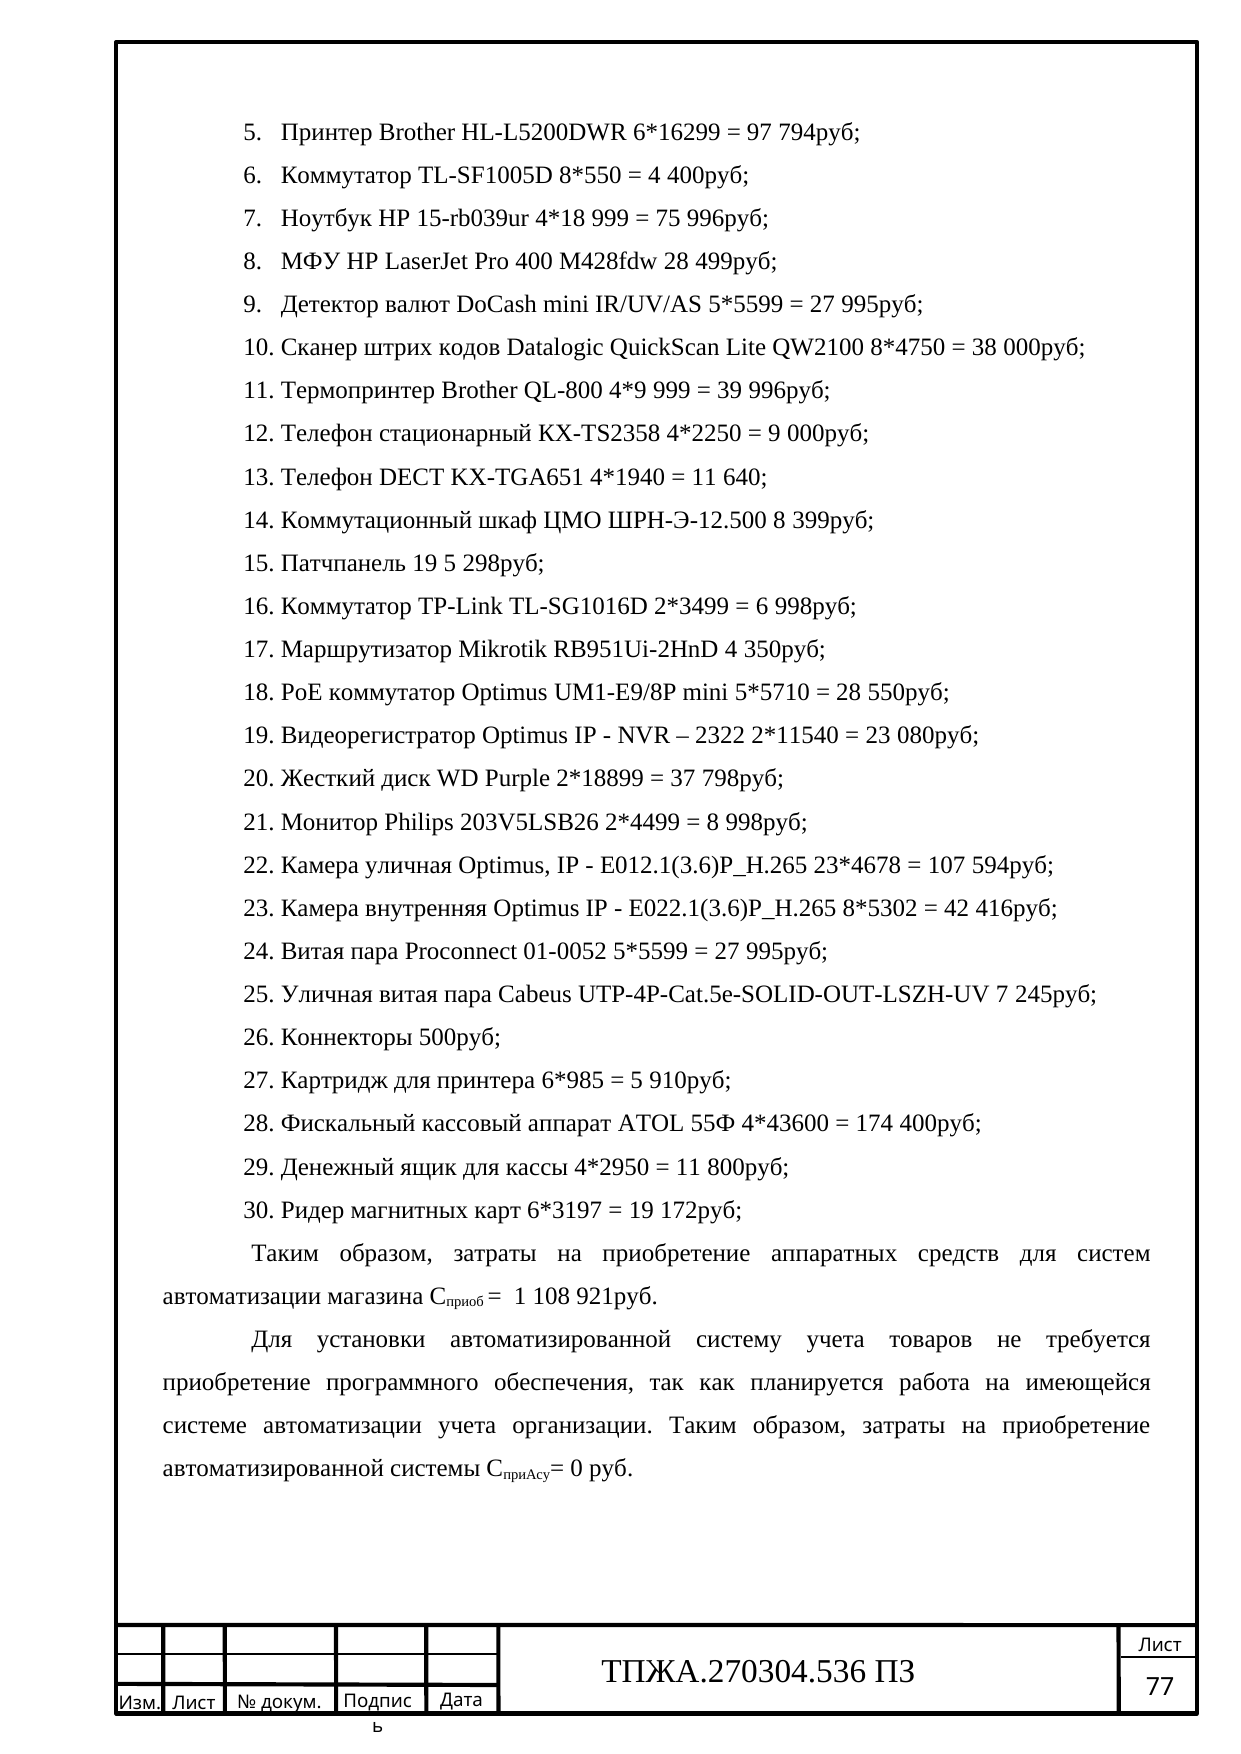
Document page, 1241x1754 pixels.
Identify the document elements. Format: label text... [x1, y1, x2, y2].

list Ридер магнитных карт 6*3197 = 19 172руб; [243, 1195, 1152, 1223]
list Камера внутренняя Optimus IP - E022.1(3.6)P_H.265 8*5302 = 42 416руб; [243, 893, 1152, 922]
list PoE коммутатор Optimus UM1-E9/8P mini 5*5710 = 28 550руб; [243, 677, 1152, 706]
list Сканер штрих кодов Datalogic QuickScan Lite QW2100 8*4750 = 38 000руб; [243, 332, 1152, 361]
list Коммутатор TL-SF1005D 8*550 = 4 400руб; [243, 160, 1152, 188]
list МФУ HP LaserJet Pro 400 M428fdw 28 499руб; [243, 246, 1152, 275]
list Патчпанель 19 5 298руб; [243, 548, 1152, 577]
text Для установки автоматизированной систему учета товаров не требуется приобретение программного обеспечения, так как планируется работа на имеющейся системе автоматизации учета организации. Таким образом, затраты на приобретение автоматизированной системы СприАсу= 0 руб. [162, 1324, 1152, 1482]
list Телефон DECT KX-TGA651 4*1940 = 11 640; [243, 462, 1152, 490]
list Витая пара Proconnect 01-0052 5*5599 = 27 995руб; [243, 936, 1152, 965]
list Телефон стационарный КХ-TS2358 4*2250 = 9 000руб; [243, 418, 1152, 447]
list Камера уличная Optimus, IP - E012.1(3.6)P_H.265 23*4678 = 107 594руб; [243, 850, 1152, 878]
list Ноутбук HP 15-rb039ur 4*18 999 = 75 996руб; [243, 203, 1152, 232]
list Принтер Brother HL-L5200DWR 6*16299 = 97 794руб; [243, 117, 1152, 145]
list Коммутационный шкаф ЦМО ШРН-Э-12.500 8 399руб; [243, 505, 1152, 533]
list Коннекторы 500руб; [243, 1022, 1152, 1051]
list Детектор валют DoCash mini IR/UV/AS 5*5599 = 27 995руб; [243, 289, 1152, 318]
list Жесткий диск WD Purple 2*18899 = 37 798руб; [243, 763, 1152, 792]
list Денежный ящик для кассы 4*2950 = 11 800руб; [243, 1152, 1152, 1180]
list Уличная витая пара Cabeus UTP-4P-Cat.5e-SOLID-OUT-LSZH-UV 7 245руб; [243, 979, 1152, 1008]
list Коммутатор TP-Link TL-SG1016D 2*3499 = 6 998руб; [243, 591, 1152, 620]
list Термопринтер Brother QL-800 4*9 999 = 39 996руб; [243, 375, 1152, 404]
list Картридж для принтера 6*985 = 5 910руб; [243, 1065, 1152, 1094]
list Монитор Philips 203V5LSB26 2*4499 = 8 998руб; [243, 807, 1152, 835]
list Видеорегистратор Optimus IP - NVR – 2322 2*11540 = 23 080руб; [243, 720, 1152, 749]
text Таким образом, затраты на приобретение аппаратных средств для систем автоматизации магазина Сприоб = 1 108 921руб. [162, 1238, 1152, 1310]
list Фискальный кассовый аппарат ATOL 55Ф 4*43600 = 174 400руб; [243, 1108, 1152, 1137]
list Маршрутизатор Mikrotik RB951Ui-2HnD 4 350руб; [243, 634, 1152, 663]
